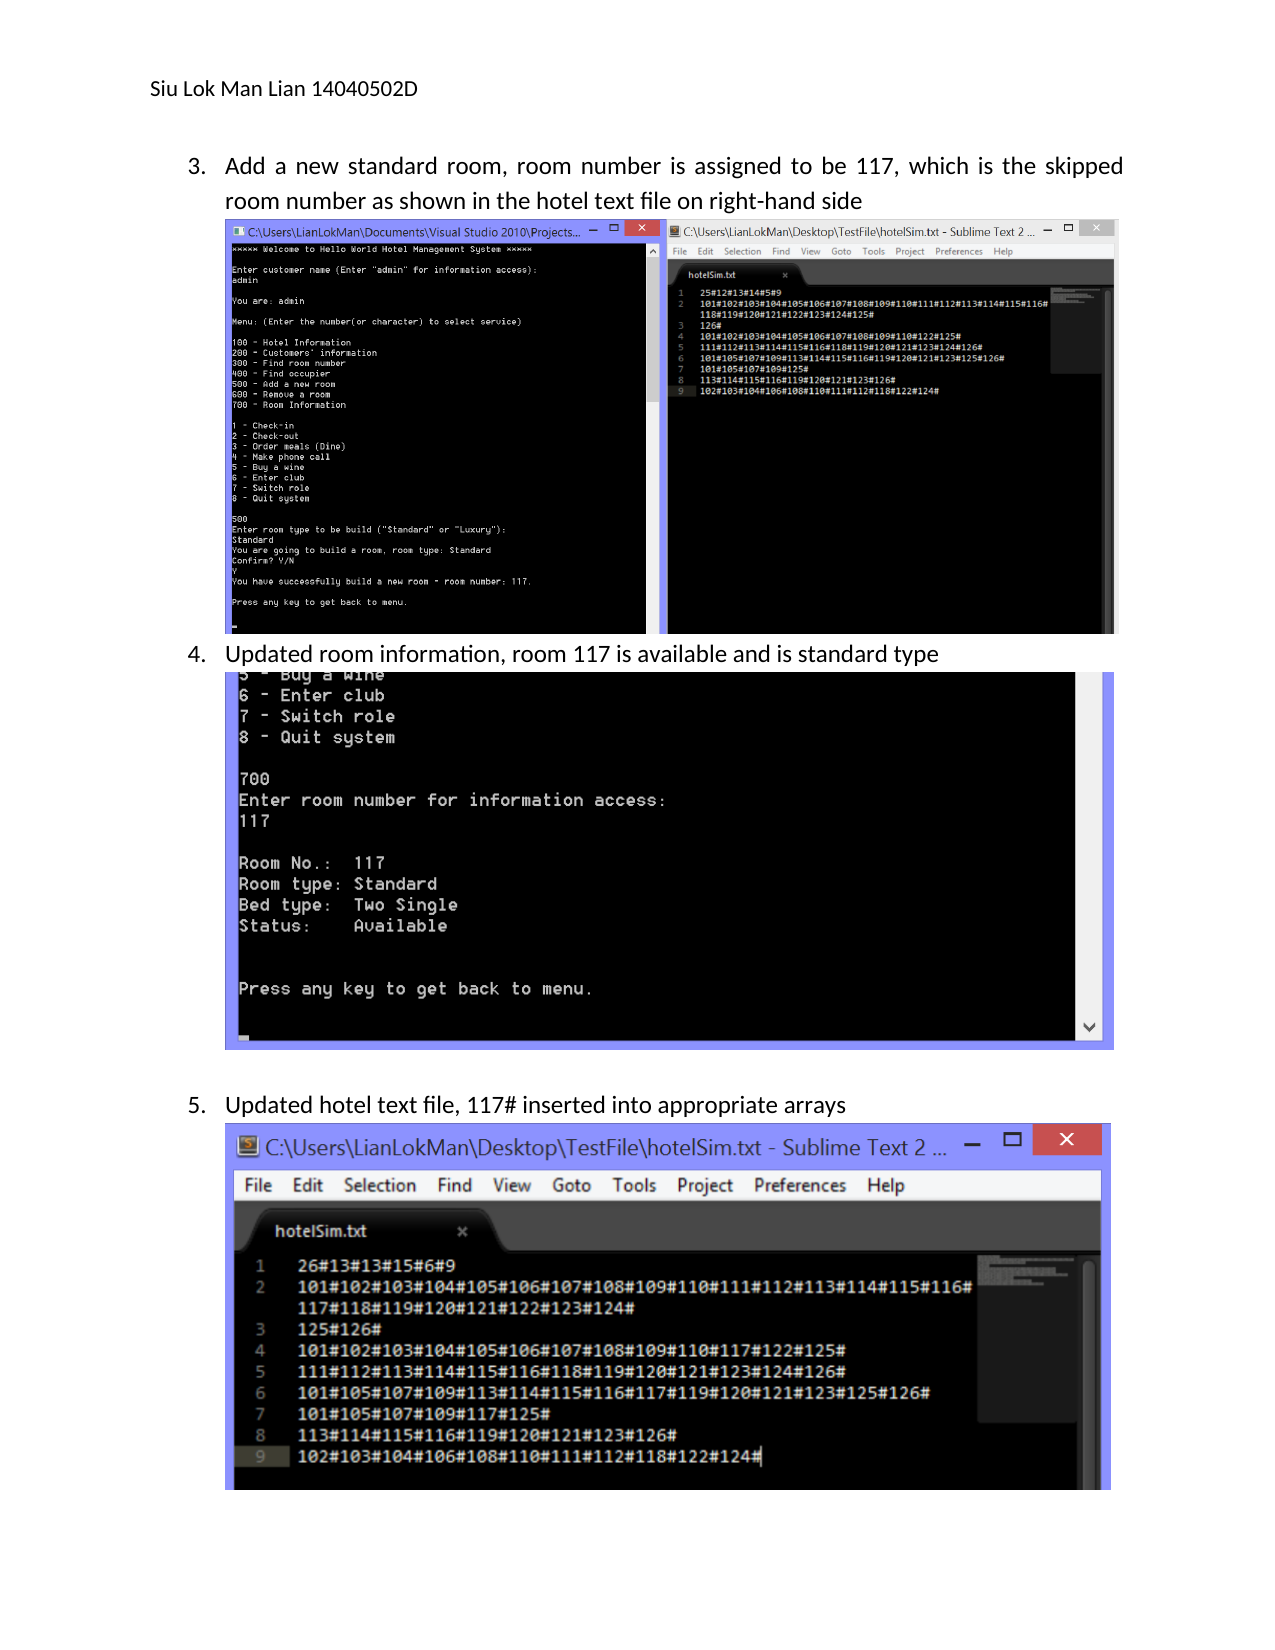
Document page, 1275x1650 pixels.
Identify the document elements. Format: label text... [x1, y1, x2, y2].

picture [225, 1123, 1111, 1490]
picture [225, 219, 1119, 634]
picture [225, 672, 1114, 1050]
list Add a new standard room, room number is assigned to be 117, which is the skipped room number as shown in the hotel text file on right-hand side [187, 150, 1125, 216]
list Updated hotel text file, 117# inserted into appropriate arrays [187, 1089, 1125, 1119]
list Updated room information, room 117 is available and is standard type [187, 638, 1125, 668]
